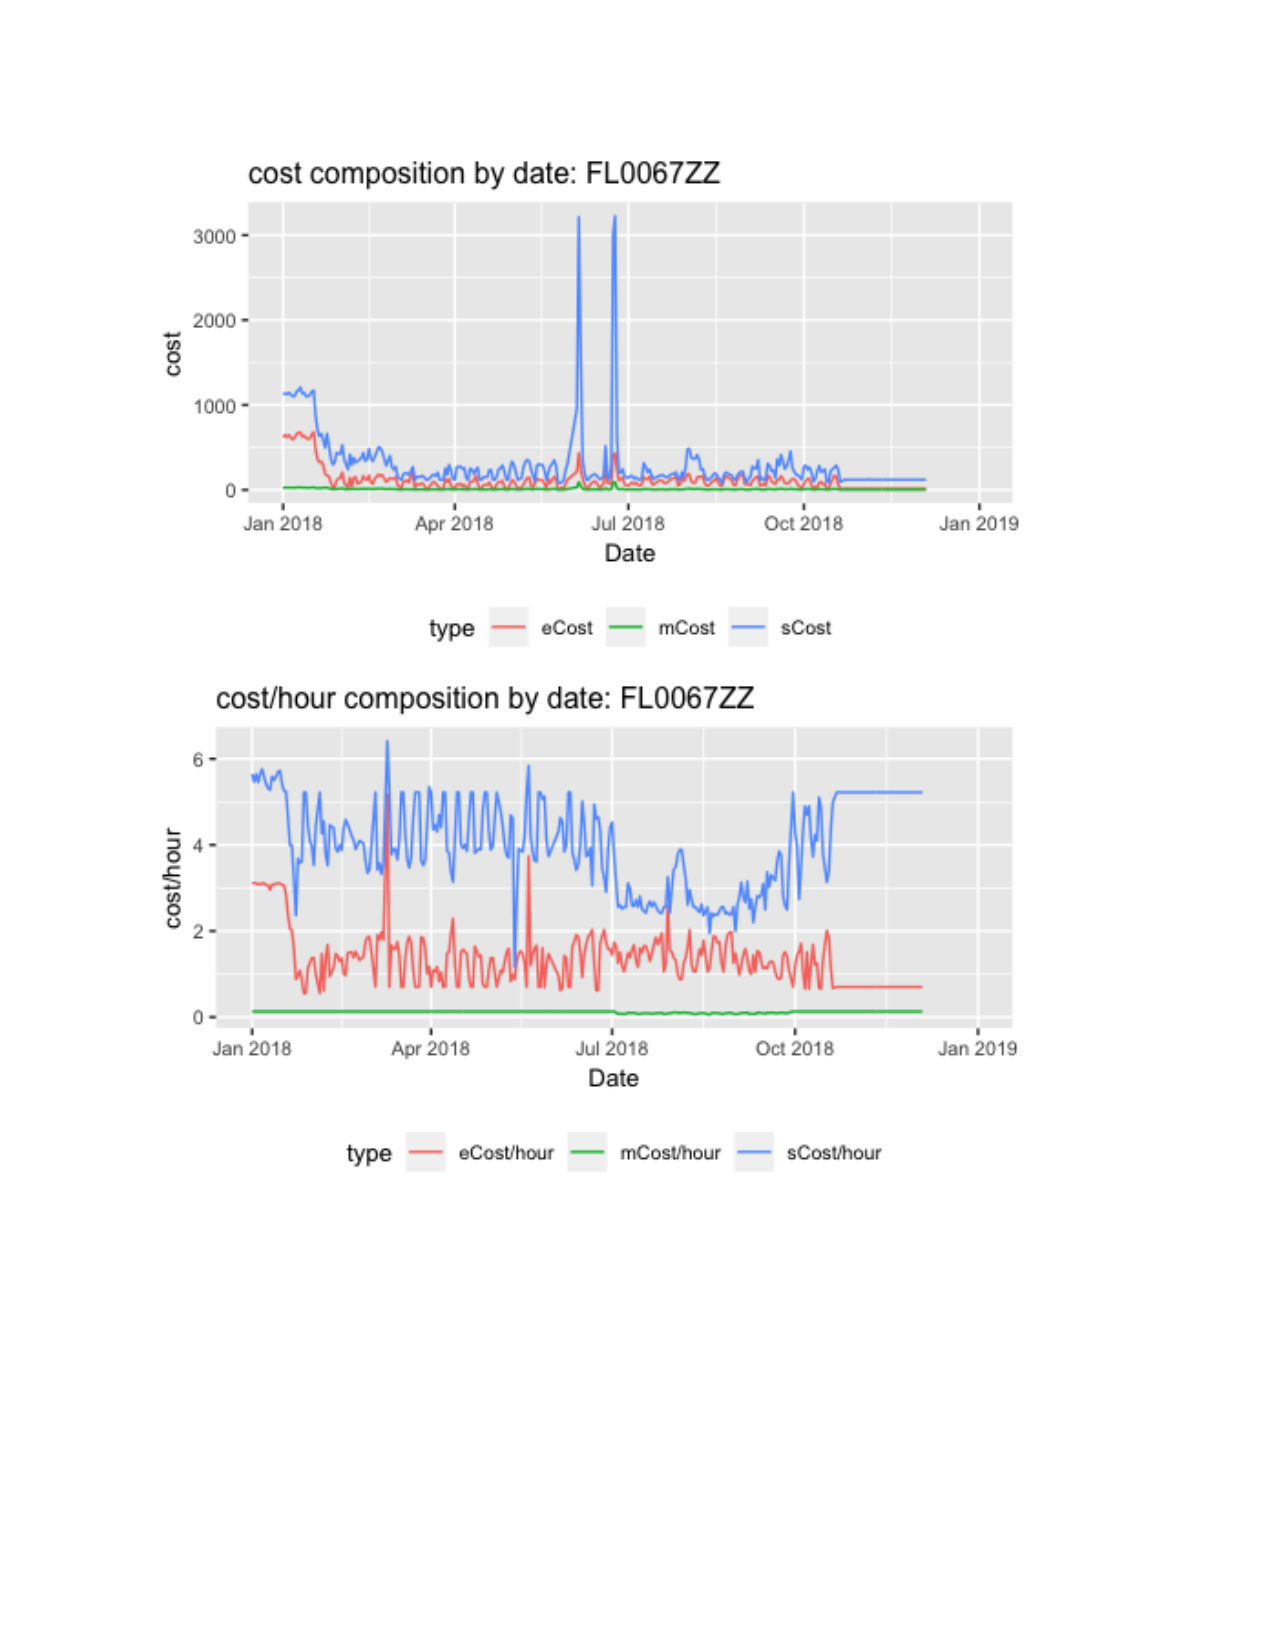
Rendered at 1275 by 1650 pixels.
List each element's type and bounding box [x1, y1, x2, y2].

picture [150, 150, 1025, 1200]
